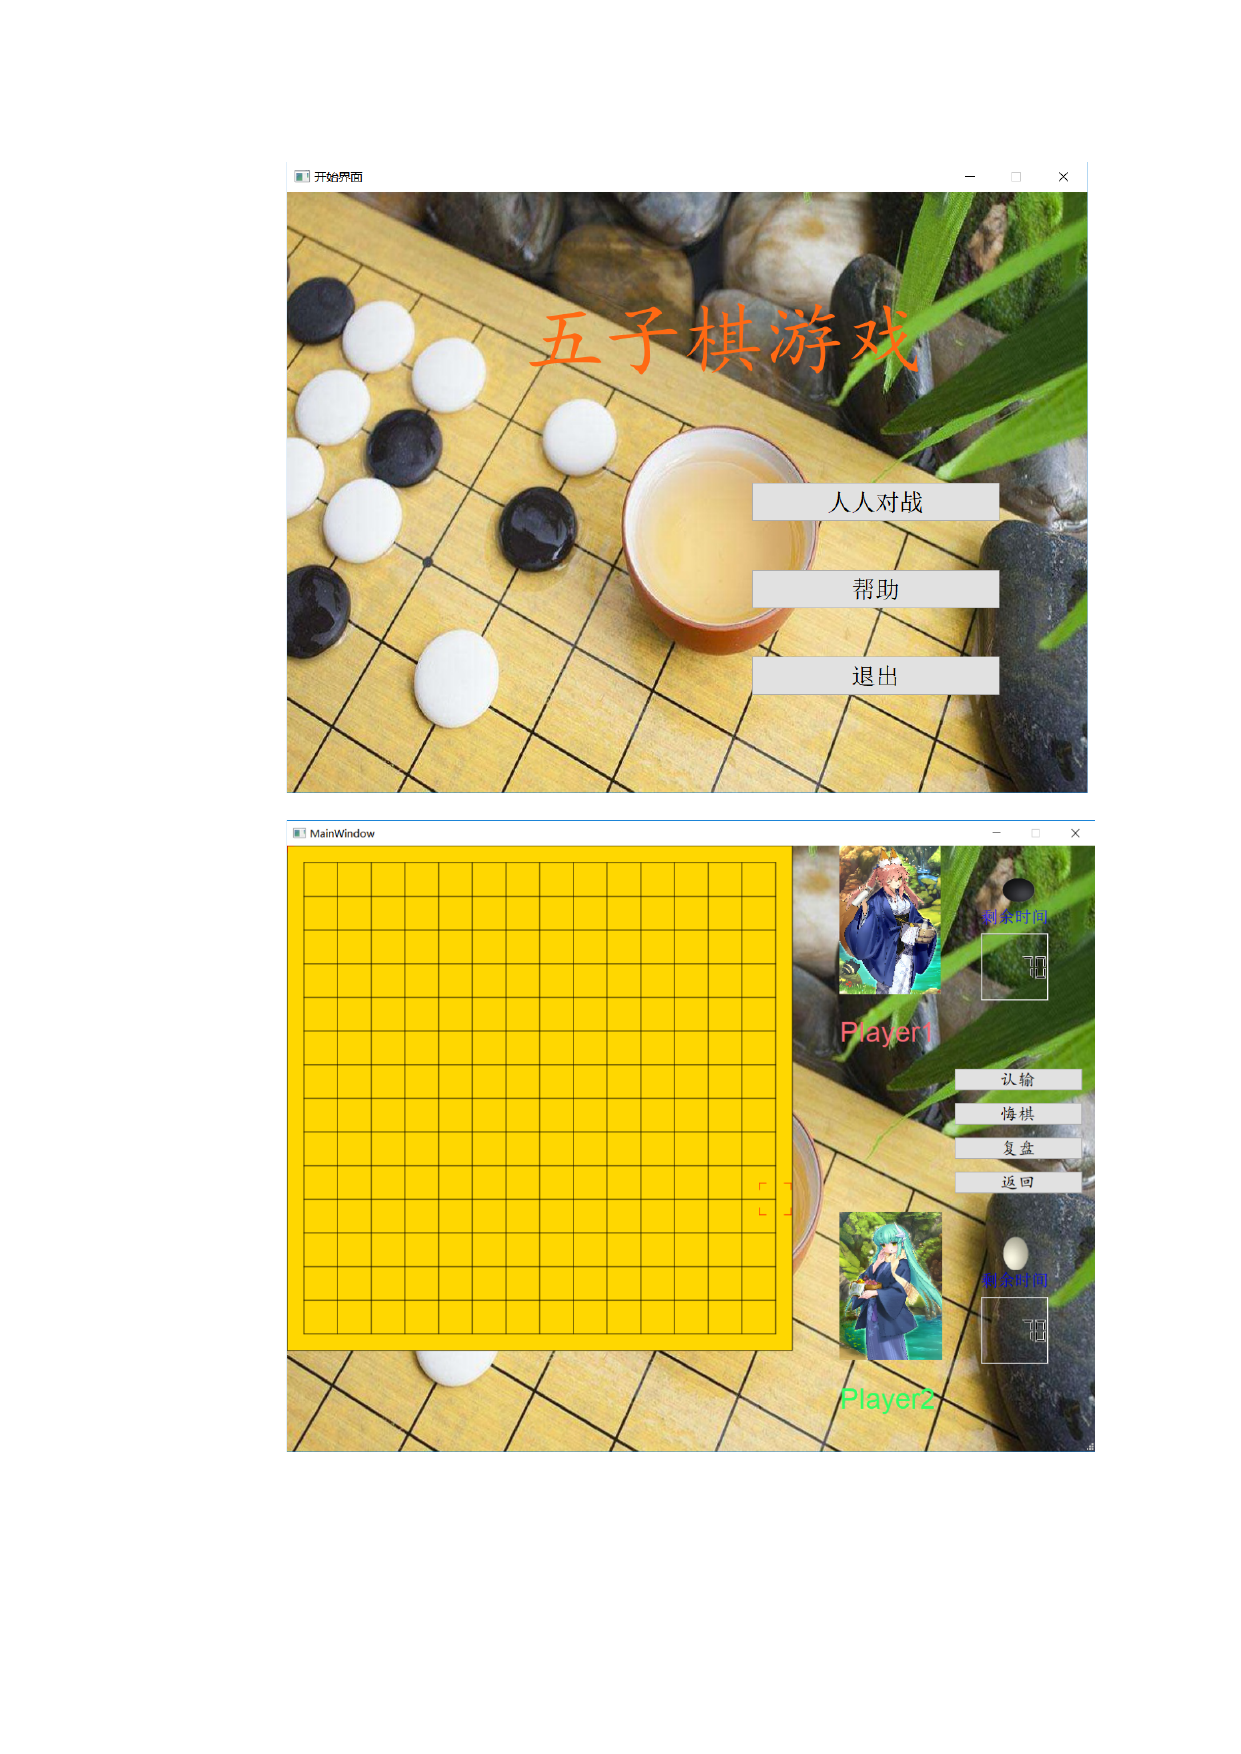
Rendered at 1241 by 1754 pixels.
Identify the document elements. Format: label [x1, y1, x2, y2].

picture [286, 162, 1088, 793]
picture [286, 820, 1095, 1452]
